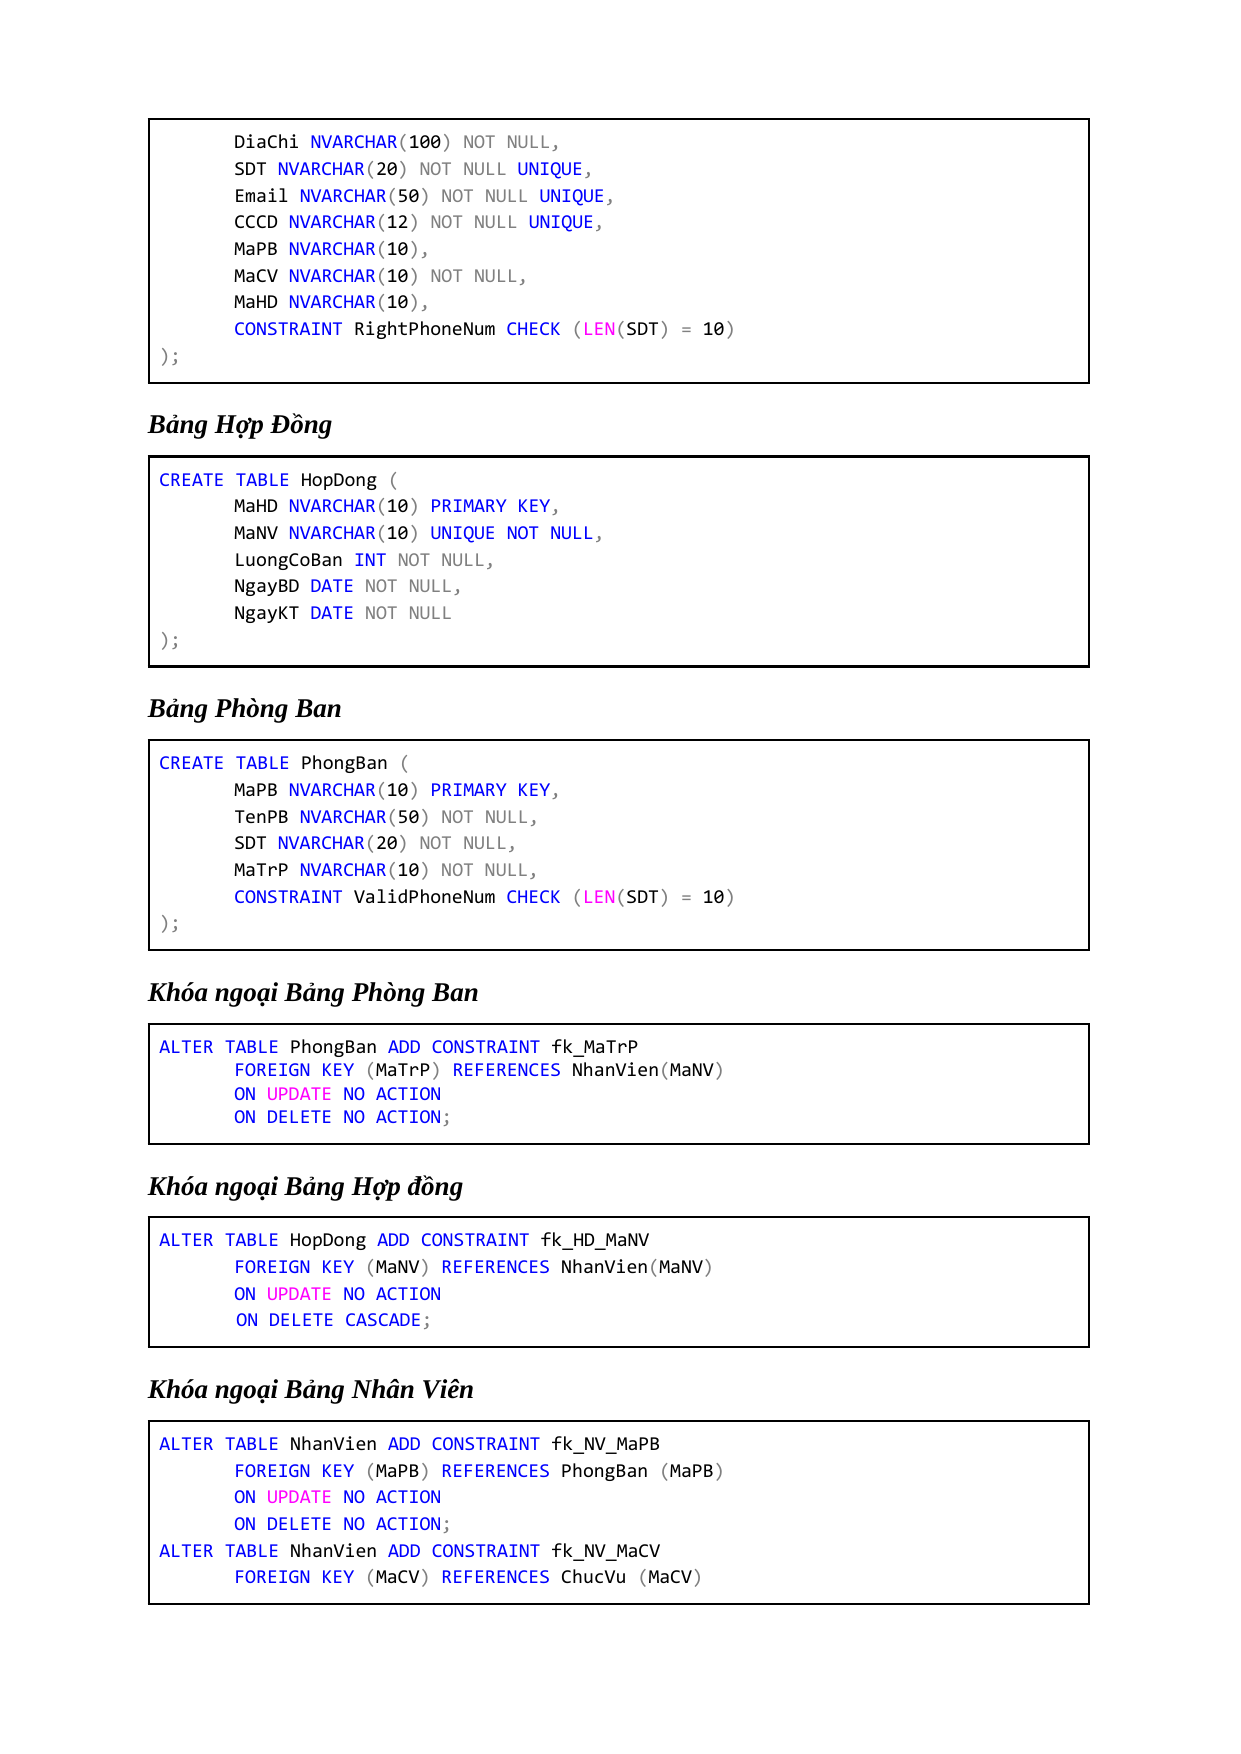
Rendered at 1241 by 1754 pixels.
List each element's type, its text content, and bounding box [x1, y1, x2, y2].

text Bảng Hợp Đồng [148, 409, 1152, 440]
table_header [150, 1422, 1088, 1603]
table_header ALTER TABLE HopDong ADD CONSTRAINT fk_HD_MaNV FOREIGN KEY (MaNV) REFERENCES NhanVien(MaNV) ON UPDATE NO ACTION ON DELETE CASCADE; [150, 1218, 1088, 1346]
table_header ALTER TABLE PhongBan ADD CONSTRAINT fk_MaTrP FOREIGN KEY (MaTrP) REFERENCES NhanVien(MaNV) ON UPDATE NO ACTION ON DELETE NO ACTION; [150, 1025, 1088, 1142]
table_header CREATE TABLE PhongBan ( MaPB NVARCHAR(10) PRIMARY KEY, TenPB NVARCHAR(50) NOT NULL, SDT NVARCHAR(20) NOT NULL, MaTrP NVARCHAR(10) NOT NULL, CONSTRAINT ValidPhoneNum CHECK (LEN(SDT) = 10) ); [150, 741, 1088, 949]
text Khóa ngoại Bảng Phòng Ban [148, 976, 1152, 1007]
text Khóa ngoại Bảng Nhân Viên [148, 1373, 1152, 1404]
text Khóa ngoại Bảng Hợp đồng [148, 1169, 1152, 1201]
table_header CREATE TABLE HopDong ( MaHD NVARCHAR(10) PRIMARY KEY, MaNV NVARCHAR(10) UNIQUE NOT NULL, LuongCoBan INT NOT NULL, NgayBD DATE NOT NULL, NgayKT DATE NOT NULL ); [150, 458, 1088, 665]
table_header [150, 120, 1088, 382]
text Bảng Phòng Ban [148, 692, 1152, 723]
